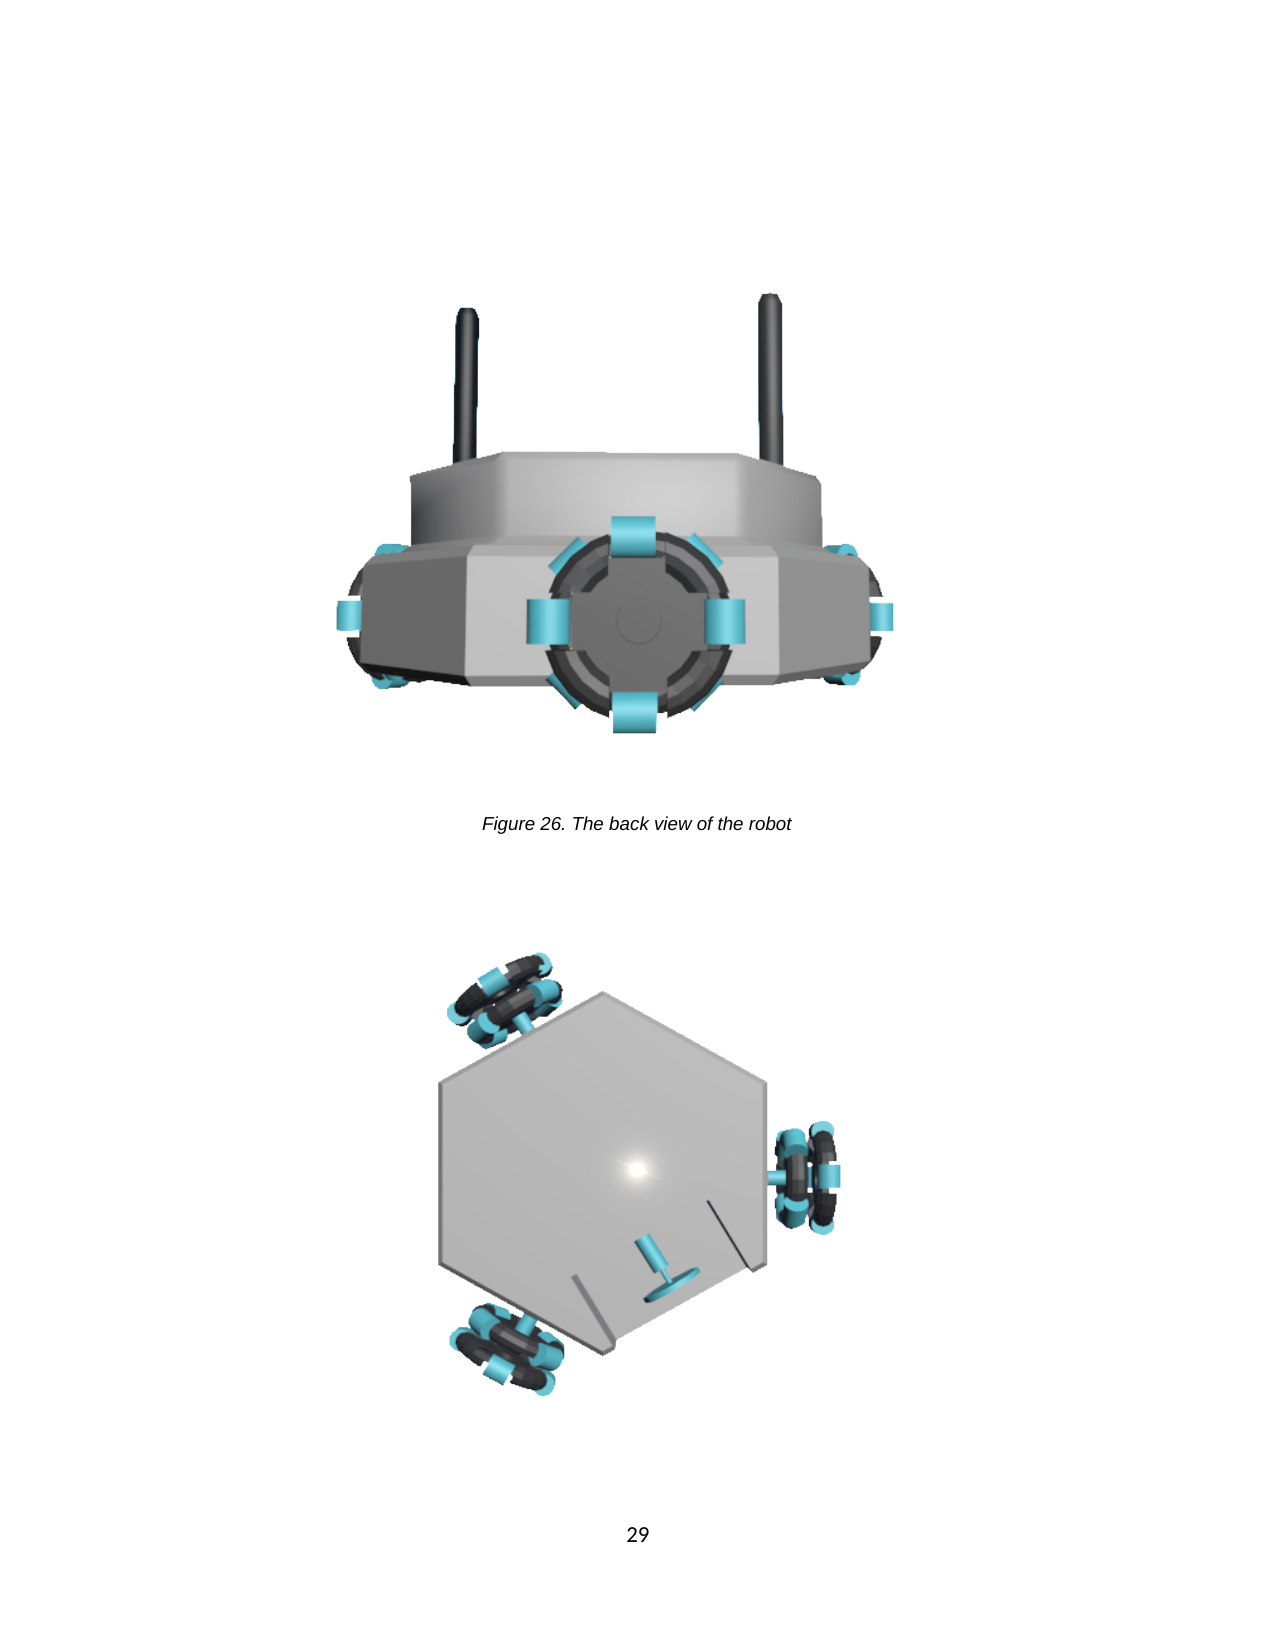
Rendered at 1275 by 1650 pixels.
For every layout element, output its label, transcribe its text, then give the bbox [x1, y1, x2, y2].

picture [271, 188, 1079, 794]
picture [234, 892, 1041, 1474]
text Figure 26. The back view of the robot [148, 813, 1127, 834]
